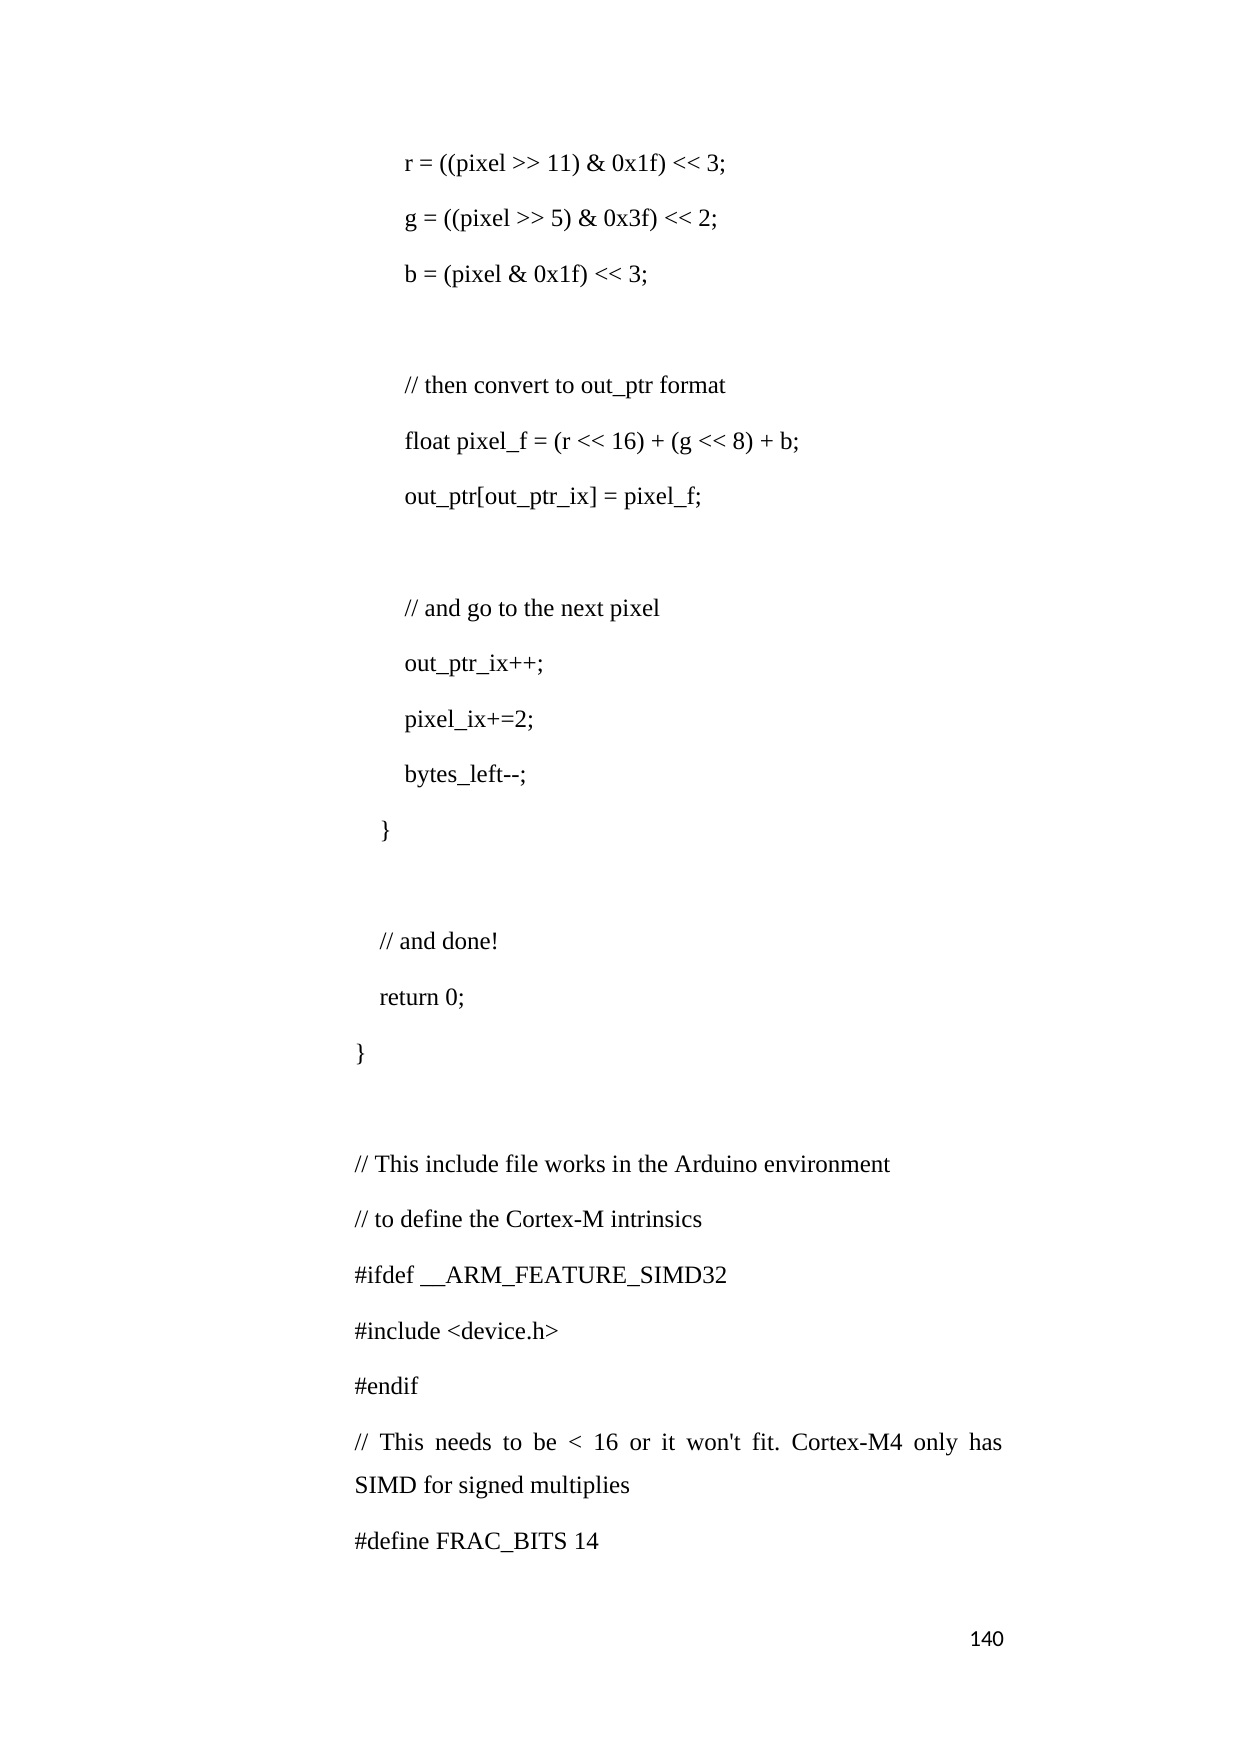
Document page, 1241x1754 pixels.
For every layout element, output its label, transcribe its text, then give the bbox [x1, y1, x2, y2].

text } [354, 815, 1004, 844]
text out_ptr[out_ptr_ix] = pixel_f; [354, 481, 1004, 510]
text b = (pixel & 0x1f) << 3; [354, 259, 1004, 288]
text g = ((pixel >> 5) & 0x3f) << 2; [354, 203, 1004, 232]
text #ifdef __ARM_FEATURE_SIMD32 [354, 1260, 1004, 1289]
text return 0; [354, 982, 1004, 1011]
text // and done! [354, 926, 1004, 955]
text #include <device.h> [354, 1316, 1004, 1344]
text // This include file works in the Arduino environment [354, 1149, 1004, 1178]
text pixel_ix+=2; [354, 704, 1004, 733]
text } [354, 1038, 1004, 1066]
text r = ((pixel >> 11) & 0x1f) << 3; [354, 148, 1004, 176]
text // and go to the next pixel [354, 593, 1004, 621]
text #define FRAC_BITS 14 [354, 1526, 1004, 1554]
text out_ptr_ix++; [354, 648, 1004, 677]
text // This needs to be < 16 or it won't fit. Cortex-M4 only has SIMD for signed multiplies [354, 1427, 1004, 1499]
text #endif [354, 1371, 1004, 1400]
text bytes_left--; [354, 759, 1004, 788]
text // then convert to out_ptr format [354, 370, 1004, 399]
text float pixel_f = (r << 16) + (g << 8) + b; [354, 426, 1004, 454]
text // to define the Cortex-M intrinsics [354, 1204, 1004, 1233]
